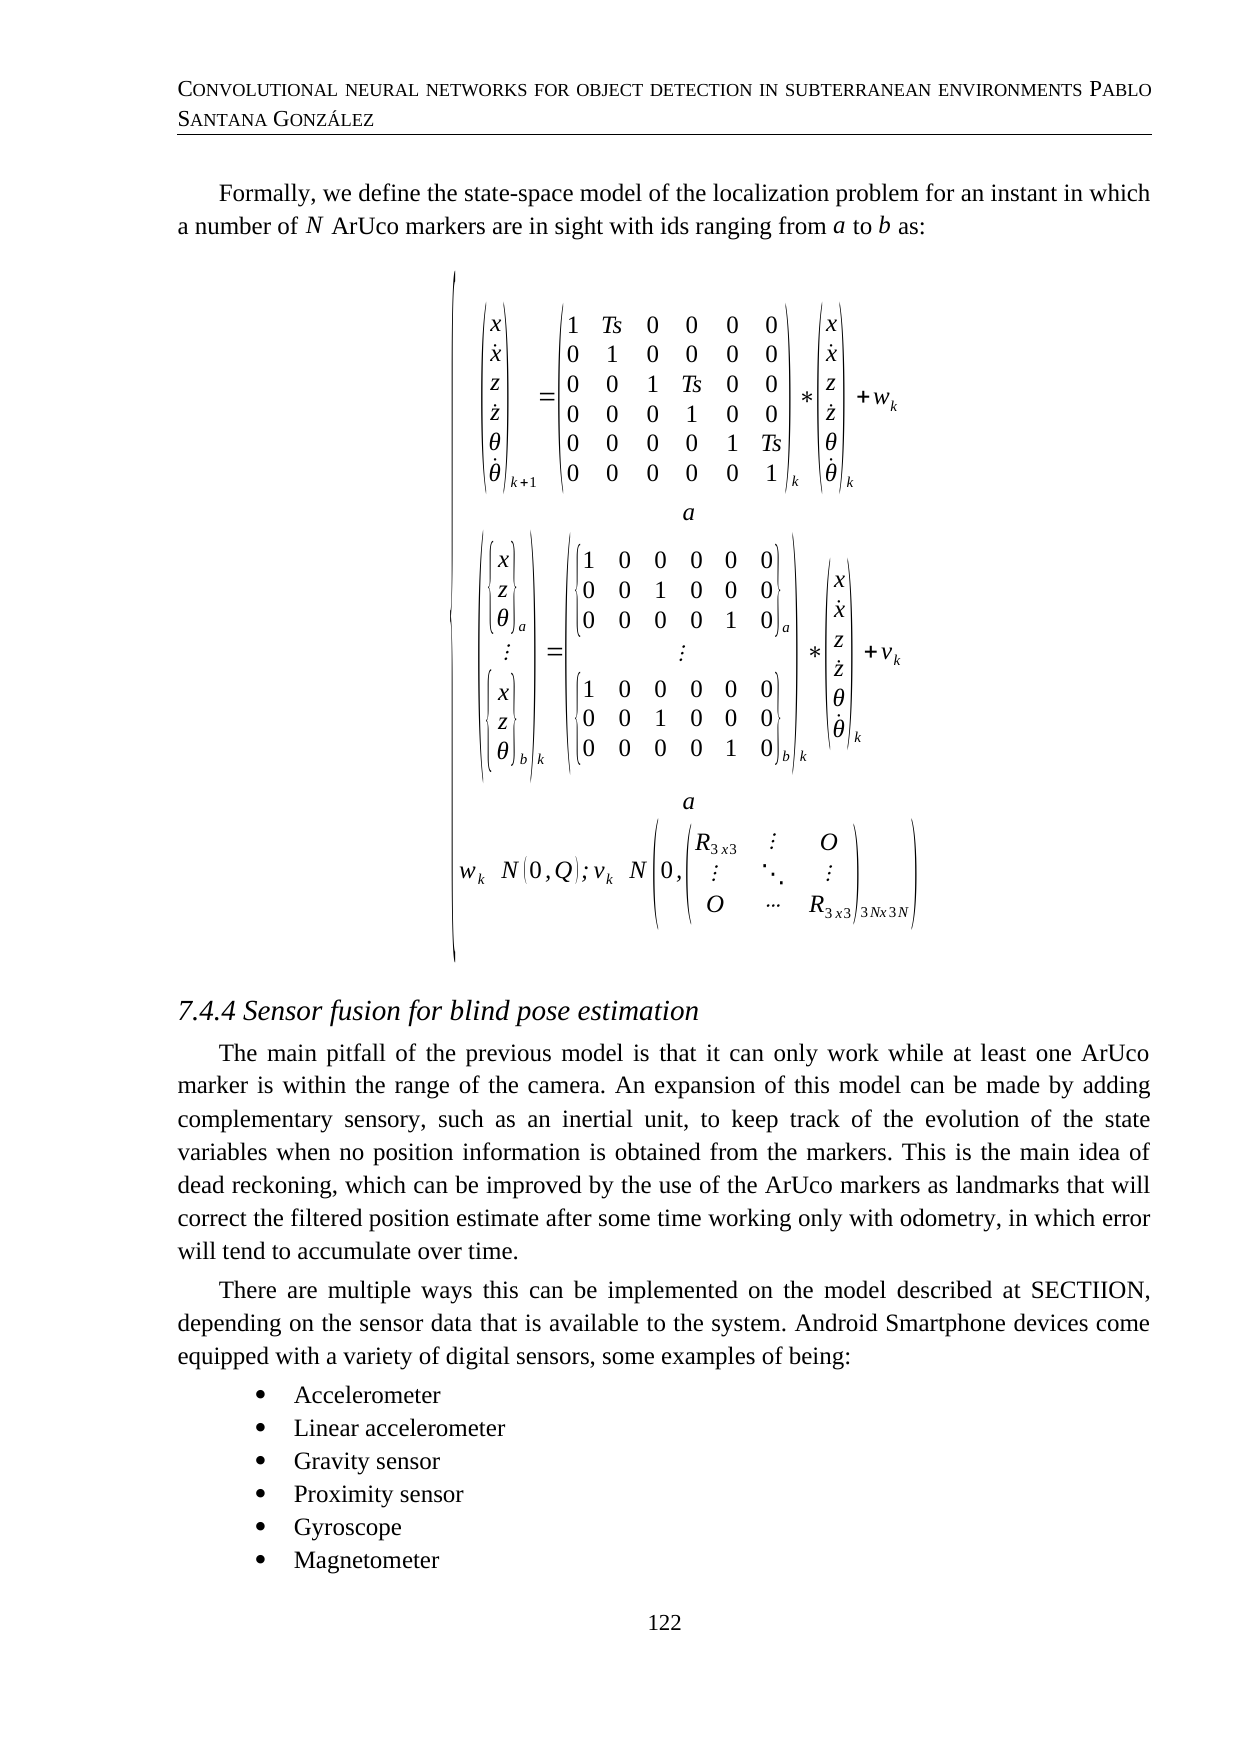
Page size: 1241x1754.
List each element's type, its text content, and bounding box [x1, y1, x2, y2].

subtitle Sensor fusion for blind pose estimation [177, 993, 1152, 1026]
text The main pitfall of the previous model is that it can only work while at least one ArUco marker is within the range of the camera. An expansion of this model can be made by adding complementary sensory, such as an inertial unit, to keep track of the evolution of the state variables when no position information is obtained from the markers. This is the main idea of dead reckoning, which can be improved by the use of the ArUco markers as landmarks that will correct the filtered position estimate after some time working only with odometry, in which error will tend to accumulate over time. [177, 1038, 1152, 1264]
list Accelerometer [256, 1380, 1152, 1409]
list Linear accelerometer [256, 1413, 1152, 1442]
text There are multiple ways this can be implemented on the model described at SECTIION, depending on the sensor data that is available to the system. Android Smartphone devices come equipped with a variety of digital sensors, some examples of being: [177, 1275, 1152, 1370]
list Proximity sensor [256, 1479, 1152, 1508]
list Magnetometer [256, 1545, 1152, 1574]
list Gravity sensor [256, 1446, 1152, 1475]
list Gyroscope [256, 1512, 1152, 1541]
text Formally, we define the state-space model of the localization problem for an instant in which a number of ArUco markers are in sight with ids ranging from to as: [177, 178, 1152, 239]
